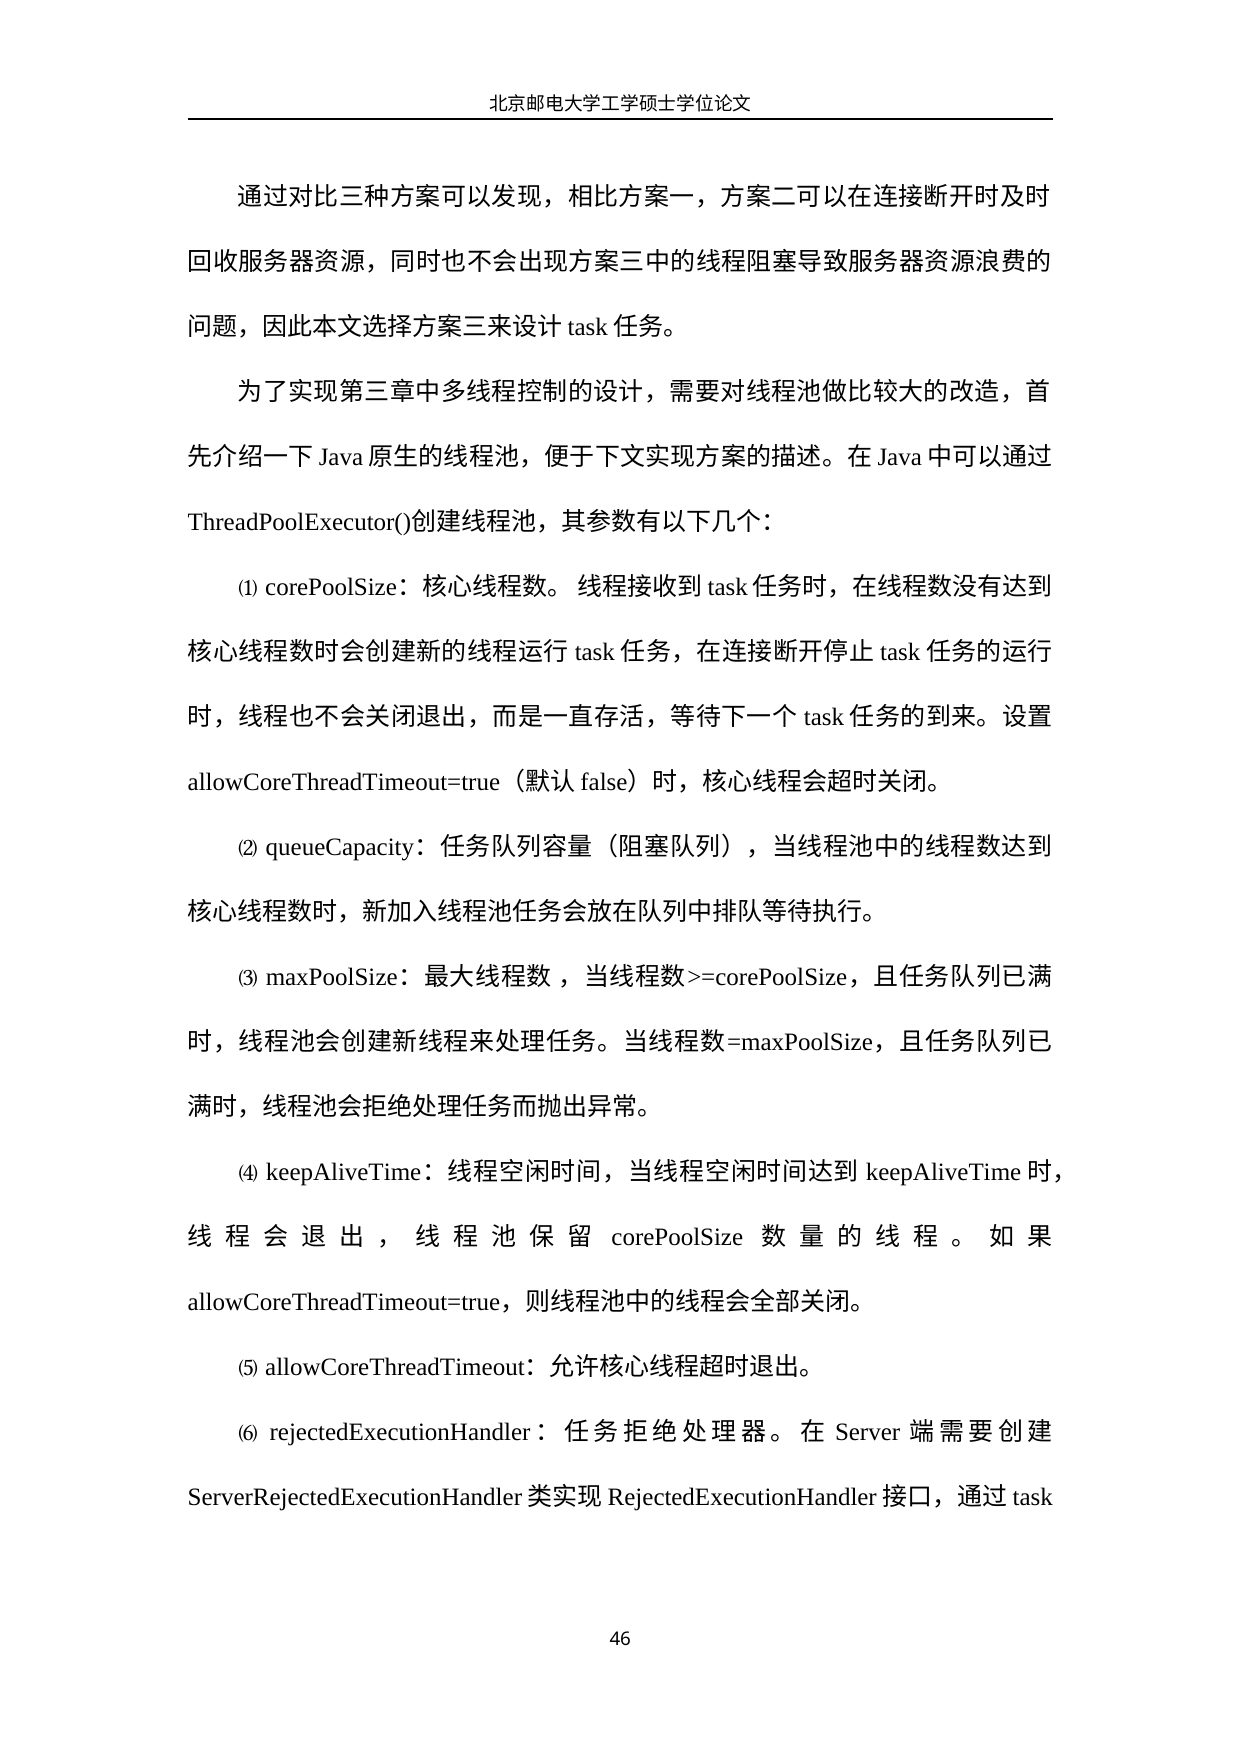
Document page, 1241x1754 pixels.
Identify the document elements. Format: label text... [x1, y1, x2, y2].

text ⑴ corePoolSize：核心线程数。 线程接收到task任务时，在线程数没有达到核心线程数时会创建新的线程运行task任务，在连接断开停止task任务的运行时，线程也不会关闭退出，而是一直存活，等待下一个task任务的到来。设置allowCoreThreadTimeout=true（默认false）时，核心线程会超时关闭。 [187, 552, 1053, 812]
text ⑸ allowCoreThreadTimeout：允许核心线程超时退出。 [187, 1332, 1053, 1397]
text 为了实现第三章中多线程控制的设计，需要对线程池做比较大的改造，首先介绍一下Java原生的线程池，便于下文实现方案的描述。在Java中可以通过ThreadPoolExecutor()创建线程池，其参数有以下几个： [187, 357, 1053, 552]
text 通过对比三种方案可以发现，相比方案一，方案二可以在连接断开时及时回收服务器资源，同时也不会出现方案三中的线程阻塞导致服务器资源浪费的问题，因此本文选择方案三来设计task任务。 [187, 162, 1053, 357]
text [187, 1397, 1053, 1527]
text ⑶ maxPoolSize：最大线程数 ，当线程数>=corePoolSize，且任务队列已满时，线程池会创建新线程来处理任务。当线程数=maxPoolSize，且任务队列已满时，线程池会拒绝处理任务而抛出异常。 [187, 942, 1053, 1137]
text ⑷ keepAliveTime：线程空闲时间，当线程空闲时间达到keepAliveTime时，线程会退出，线程池保留corePoolSize数量的线程。如果allowCoreThreadTimeout=true，则线程池中的线程会全部关闭。 [187, 1137, 1053, 1332]
text ⑵ queueCapacity：任务队列容量（阻塞队列），当线程池中的线程数达到核心线程数时，新加入线程池任务会放在队列中排队等待执行。 [187, 812, 1053, 942]
